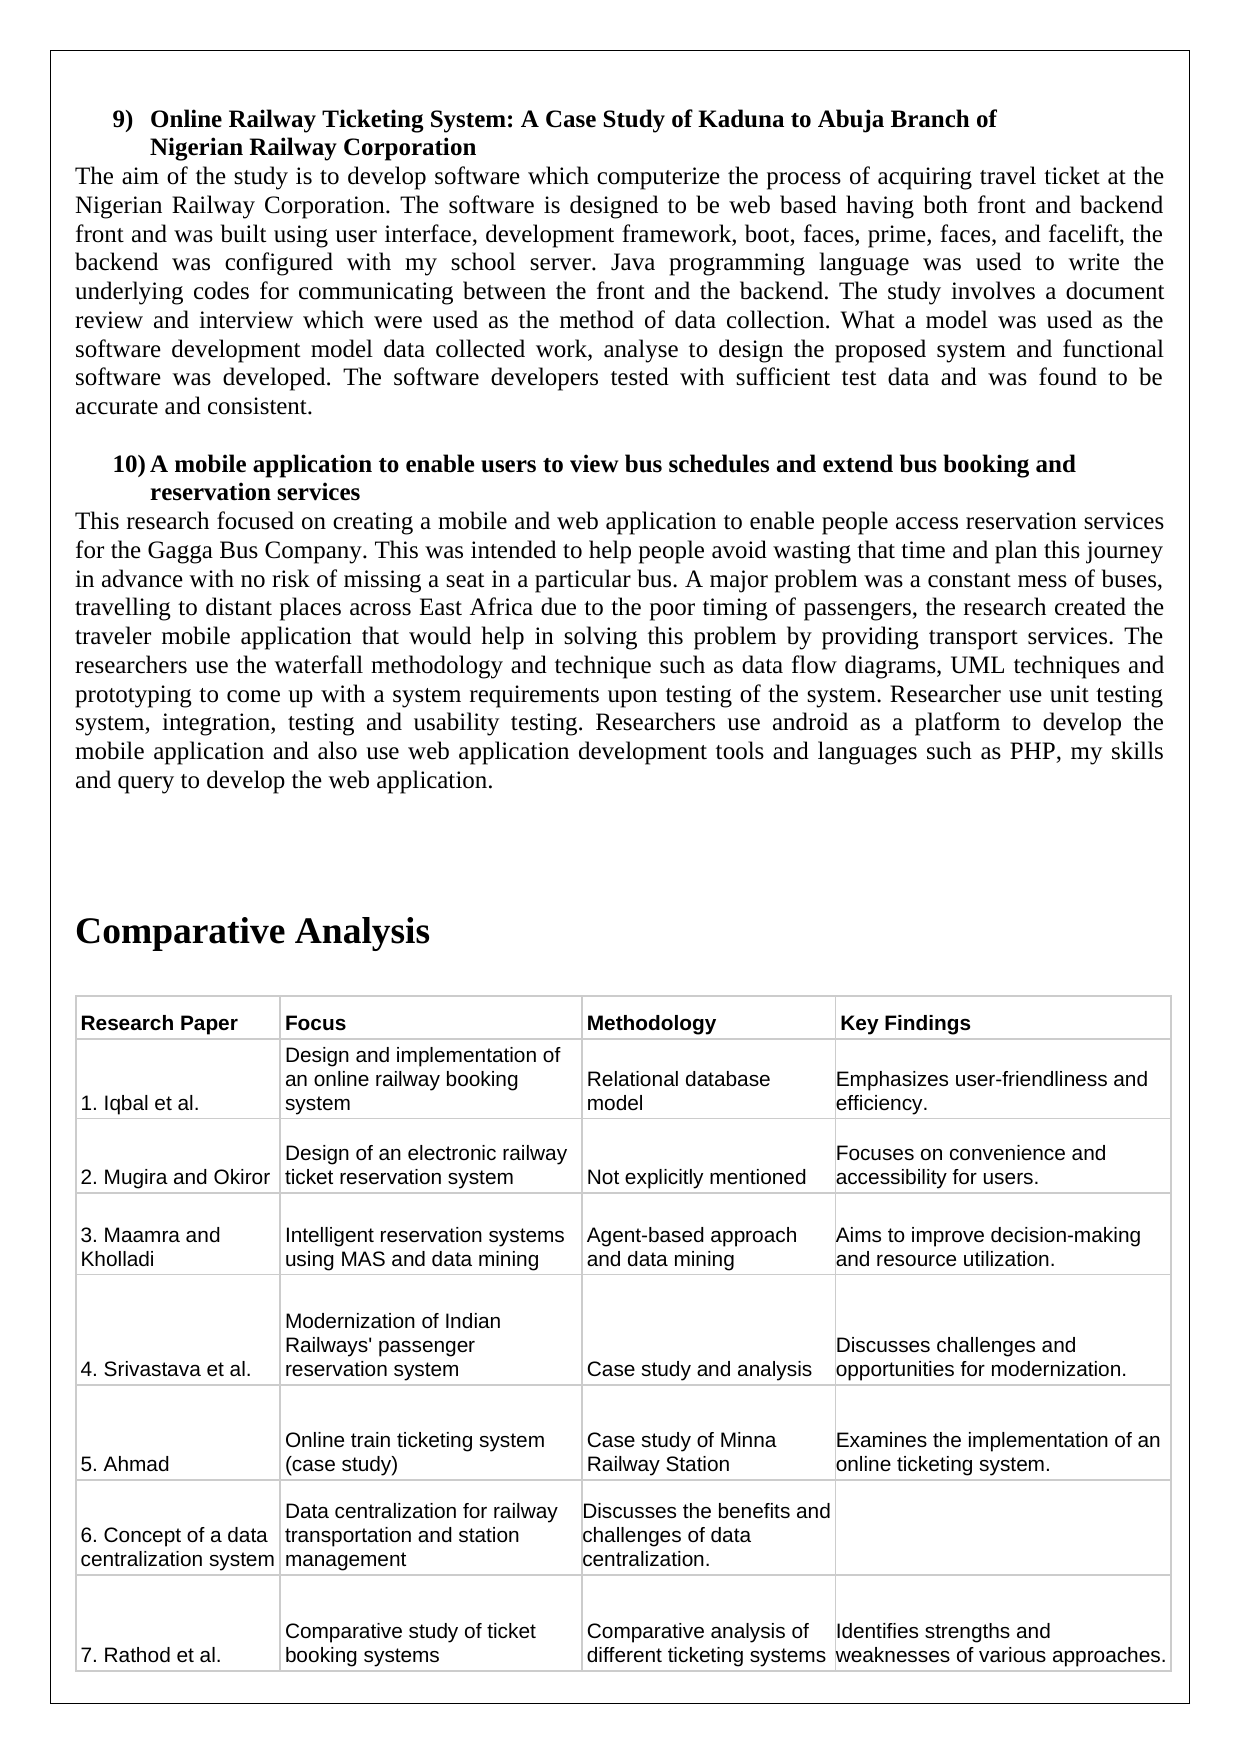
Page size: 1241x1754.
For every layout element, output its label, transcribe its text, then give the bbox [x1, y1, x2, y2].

table_cell Data centralization for railway transportation and station management [281, 1481, 581, 1574]
table_cell 3. Maamra and Kholladi [77, 1194, 279, 1273]
list A mobile application to enable users to view bus schedules and extend bus booking and reservation services [112, 449, 1165, 506]
table_cell 7. Rathod et al. [77, 1576, 279, 1670]
table_cell Case study and analysis [583, 1275, 835, 1384]
table_cell Comparative analysis of different ticketing systems [583, 1576, 835, 1670]
text This research focused on creating a mobile and web application to enable people access reservation services for the Gagga Bus Company. This was intended to help people avoid wasting that time and plan this journey in advance with no risk of missing a seat in a particular bus. A major problem was a constant mess of buses, travelling to distant places across East Africa due to the poor timing of passengers, the research created the traveler mobile application that would help in solving this problem by providing transport services. The researchers use the waterfall methodology and technique such as data flow diagrams, UML techniques and prototyping to come up with a system requirements upon testing of the system. Researcher use unit testing system, integration, testing and usability testing. Researchers use android as a platform to develop the mobile application and also use web application development tools and languages such as PHP, my skills and query to develop the web application. [75, 506, 1165, 794]
table_cell Case study of Minna Railway Station [583, 1386, 835, 1479]
table_header Research Paper [77, 997, 279, 1038]
table_cell Not explicitly mentioned [583, 1119, 835, 1192]
table_cell Discusses the benefits and challenges of data centralization. [583, 1481, 835, 1574]
table_cell Relational database model [583, 1040, 835, 1118]
list Nigerian Railway Corporation [150, 132, 1165, 161]
table_cell 4. Srivastava et al. [77, 1275, 279, 1384]
table_cell Aims to improve decision-making and resource utilization. [836, 1194, 1170, 1273]
table_cell Design of an electronic railway ticket reservation system [281, 1119, 581, 1192]
text The aim of the study is to develop software which computerize the process of acquiring travel ticket at the Nigerian Railway Corporation. The software is designed to be web based having both front and backend front and was built using user interface, development framework, boot, faces, prime, faces, and facelift, the backend was configured with my school server. Java programming language was used to write the underlying codes for communicating between the front and the backend. The study involves a document review and interview which were used as the method of data collection. What a model was used as the software development model data collected work, analyse to design the proposed system and functional software was developed. The software developers tested with sufficient test data and was found to be accurate and consistent. [75, 161, 1165, 420]
table_cell 5. Ahmad [77, 1386, 279, 1479]
table_header Focus [281, 997, 581, 1038]
table_header Key Findings [836, 997, 1170, 1038]
table_cell Identifies strengths and weaknesses of various approaches. [836, 1576, 1170, 1670]
table_cell Comparative study of ticket booking systems [281, 1576, 581, 1670]
table_cell Focuses on convenience and accessibility for users. [836, 1119, 1170, 1192]
table_cell Emphasizes user-friendliness and efficiency. [836, 1040, 1170, 1118]
text Comparative Analysis [75, 909, 1165, 952]
table_cell Examines the implementation of an online ticketing system. [836, 1386, 1170, 1479]
table_cell Modernization of Indian Railways' passenger reservation system [281, 1275, 581, 1384]
table_cell [836, 1481, 1170, 1574]
table_cell 1. Iqbal et al. [77, 1040, 279, 1118]
table_header Methodology [583, 997, 835, 1038]
table_cell 2. Mugira and Okiror [77, 1119, 279, 1192]
table_cell Design and implementation of an online railway booking system [281, 1040, 581, 1118]
table_cell Online train ticketing system (case study) [281, 1386, 581, 1479]
list Online Railway Ticketing System: A Case Study of Kaduna to Abuja Branch of [112, 104, 1165, 132]
table_cell Discusses challenges and opportunities for modernization. [836, 1275, 1170, 1384]
table_cell 6. Concept of a data centralization system [77, 1481, 279, 1574]
table_cell Intelligent reservation systems using MAS and data mining [281, 1194, 581, 1273]
table_cell Agent-based approach and data mining [583, 1194, 835, 1273]
